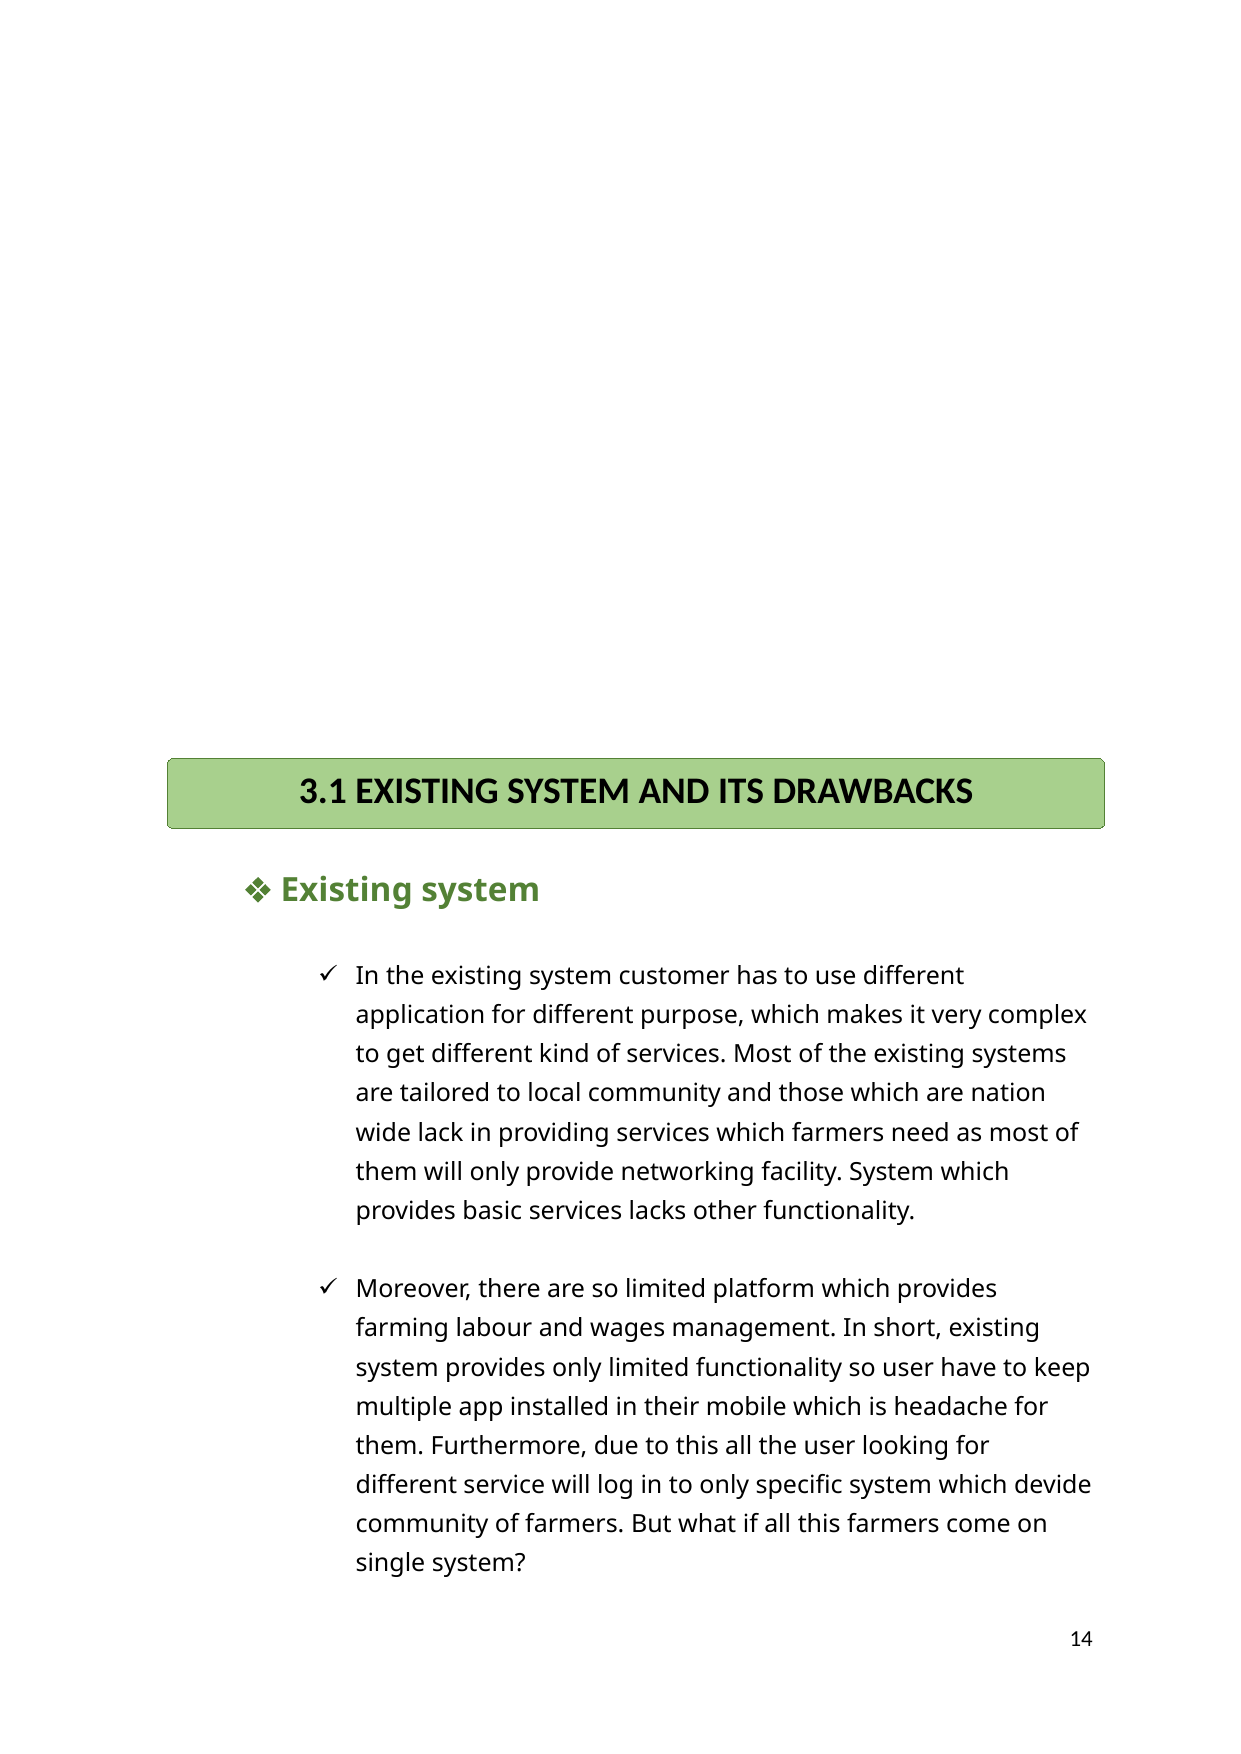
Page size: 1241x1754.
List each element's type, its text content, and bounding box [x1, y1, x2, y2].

list Existing system [243, 866, 1092, 912]
list Moreover, there are so limited platform which provides farming labour and wages management. In short, existing system provides only limited functionality so user have to keep multiple app installed in their mobile which is headache for them. Furthermore, due to this all the user looking for different service will log in to only specific system which devide community of farmers. But what if all this farmers come on single system? [318, 1271, 1092, 1579]
list In the existing system customer has to use different application for different purpose, which makes it very complex to get different kind of services. Most of the existing systems are tailored to local community and those which are nation wide lack in providing services which farmers need as most of them will only provide networking facility. System which provides basic services lacks other functionality. [318, 957, 1092, 1227]
